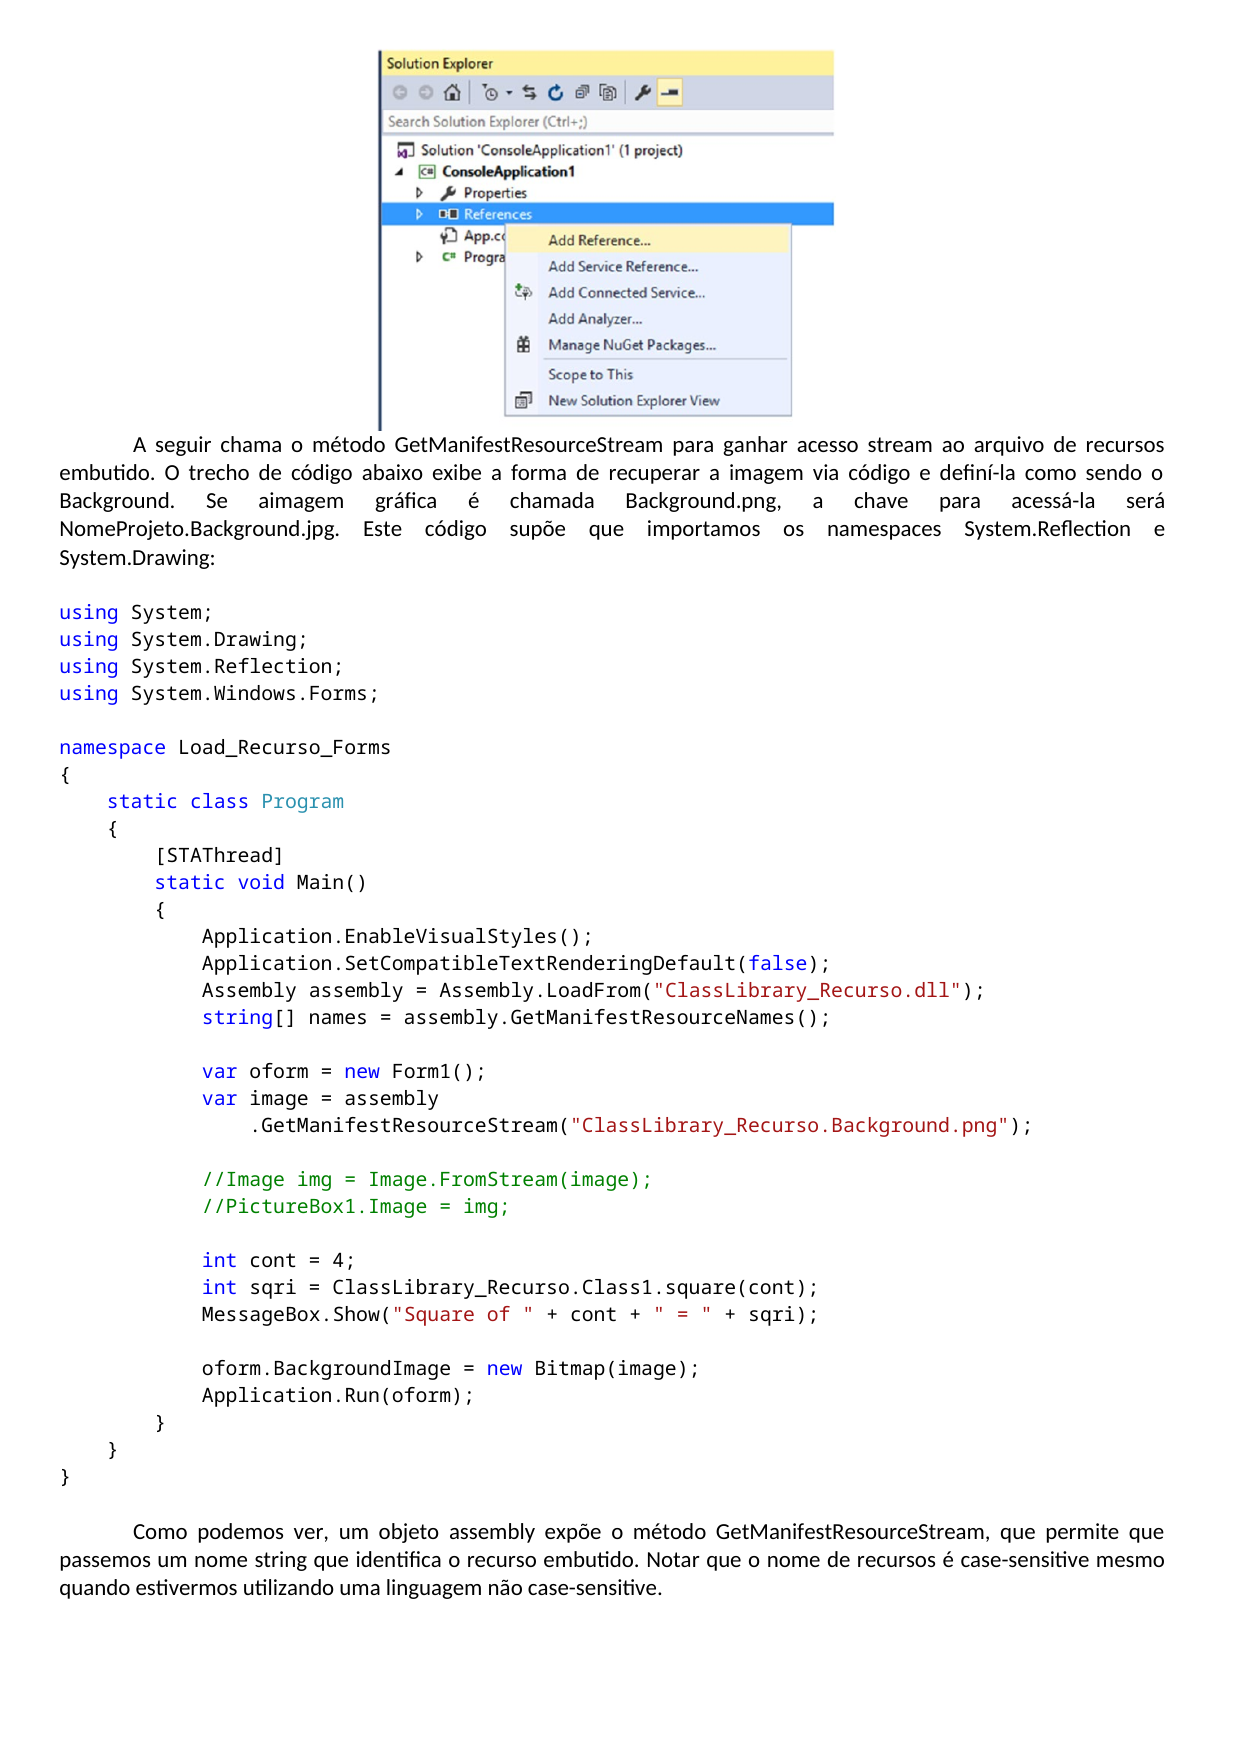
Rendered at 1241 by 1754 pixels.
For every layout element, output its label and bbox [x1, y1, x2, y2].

picture [373, 44, 852, 431]
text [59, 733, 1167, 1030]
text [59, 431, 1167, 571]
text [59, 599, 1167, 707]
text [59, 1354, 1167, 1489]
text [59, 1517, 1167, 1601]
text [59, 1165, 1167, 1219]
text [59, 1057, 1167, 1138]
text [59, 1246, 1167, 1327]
